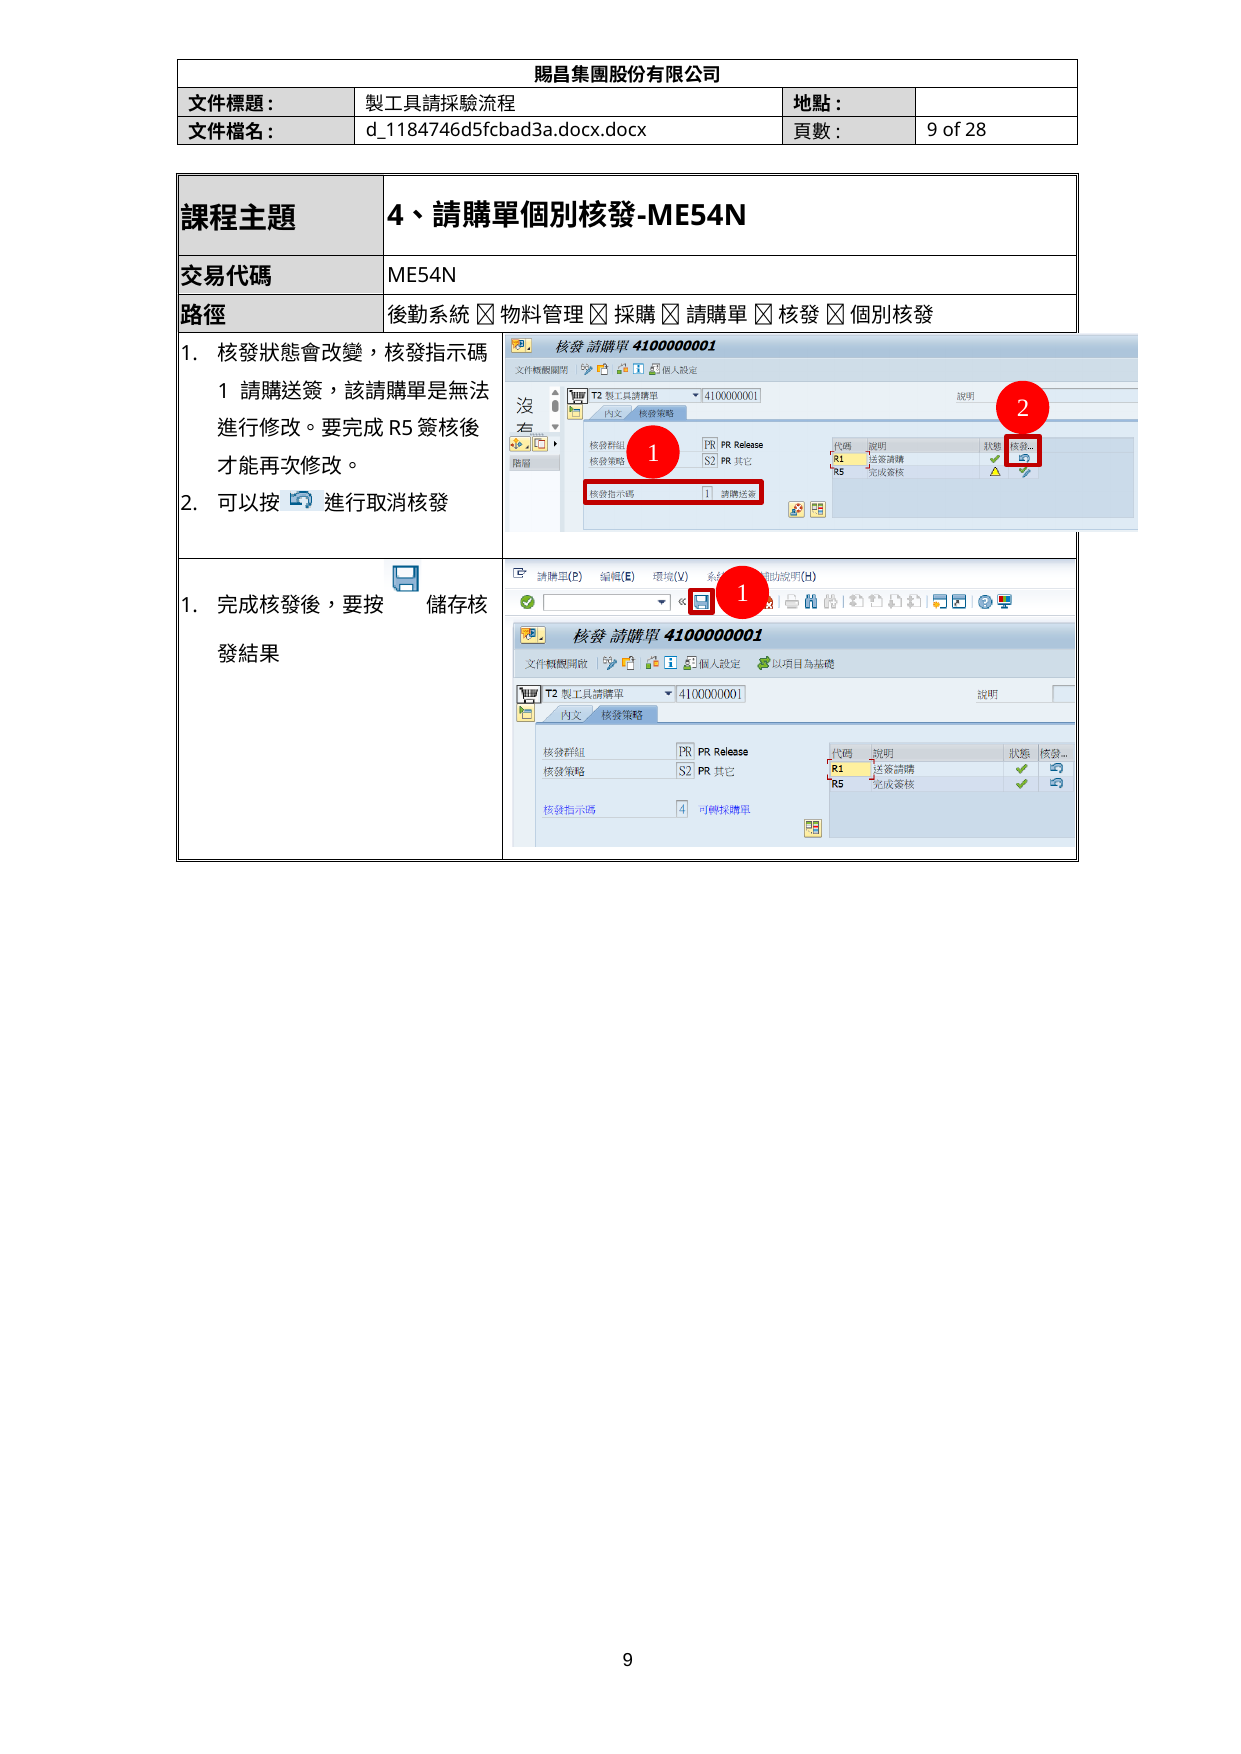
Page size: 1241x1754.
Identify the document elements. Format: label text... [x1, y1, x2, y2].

table_cell [503, 333, 1076, 558]
picture [505, 559, 1075, 847]
table_header 4、請購單個別核發-ME54N [384, 176, 1076, 255]
table_cell 交易代碼 [179, 256, 383, 293]
picture [383, 559, 422, 598]
table_cell 核發狀態會改變，核發指示碼 1 請購送簽，該請購單是無法進行修改。要完成R5簽核後才能再次修改。 可以按進行取消核發 [179, 333, 502, 558]
table_cell 完成核發後，要按 儲存核發結果 [179, 559, 502, 859]
table_cell [503, 559, 1076, 859]
table_cell 路徑 [179, 295, 383, 332]
table_cell ME54N [384, 256, 1076, 293]
table_header 課程主題 [179, 176, 383, 255]
picture [279, 490, 325, 511]
picture [505, 333, 1138, 532]
table_cell 後勤系統 物料管理 採購 請購單 核發 個別核發 [384, 295, 1076, 332]
